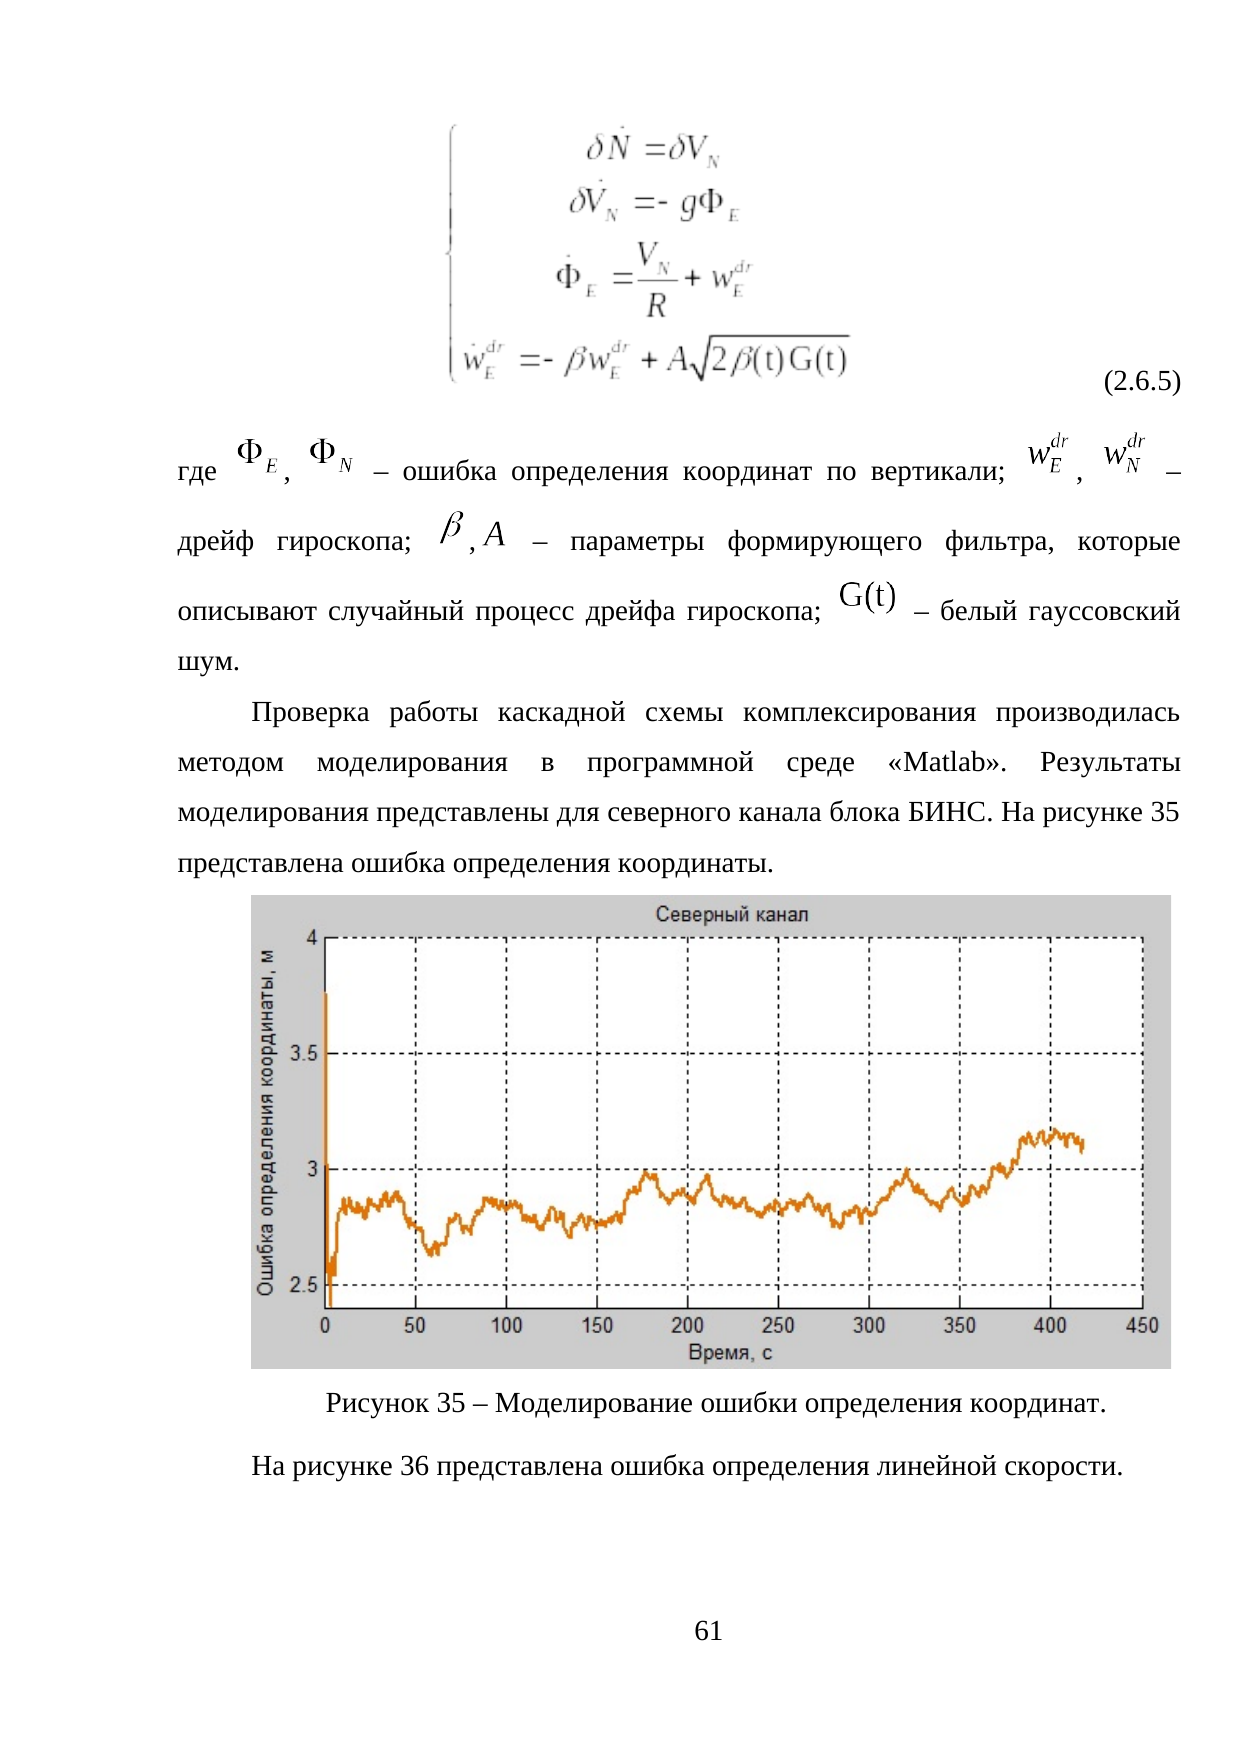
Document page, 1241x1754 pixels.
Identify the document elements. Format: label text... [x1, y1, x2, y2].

picture [251, 895, 1172, 1369]
text На рисунке 36 представлена ошибка определения линейной скорости. [177, 1448, 1181, 1482]
text (2.6.5) [177, 118, 1181, 397]
text где , – ошибка определения координат по вертикали; , – дрейф гироскопа; , – параметры формирующего фильтра, которые описывают случайный процесс дрейфа гироскопа; – белый гауссовский шум. [177, 424, 1181, 677]
text Рисунок 35 – Моделирование ошибки определения координат. [177, 1385, 1181, 1419]
text Проверка работы каскадной схемы комплексирования производилась методом моделирования в программной среде «Matlab». Результаты моделирования представлены для северного канала блока БИНС. На рисунке 35 представлена ошибка определения координаты. [177, 694, 1181, 878]
